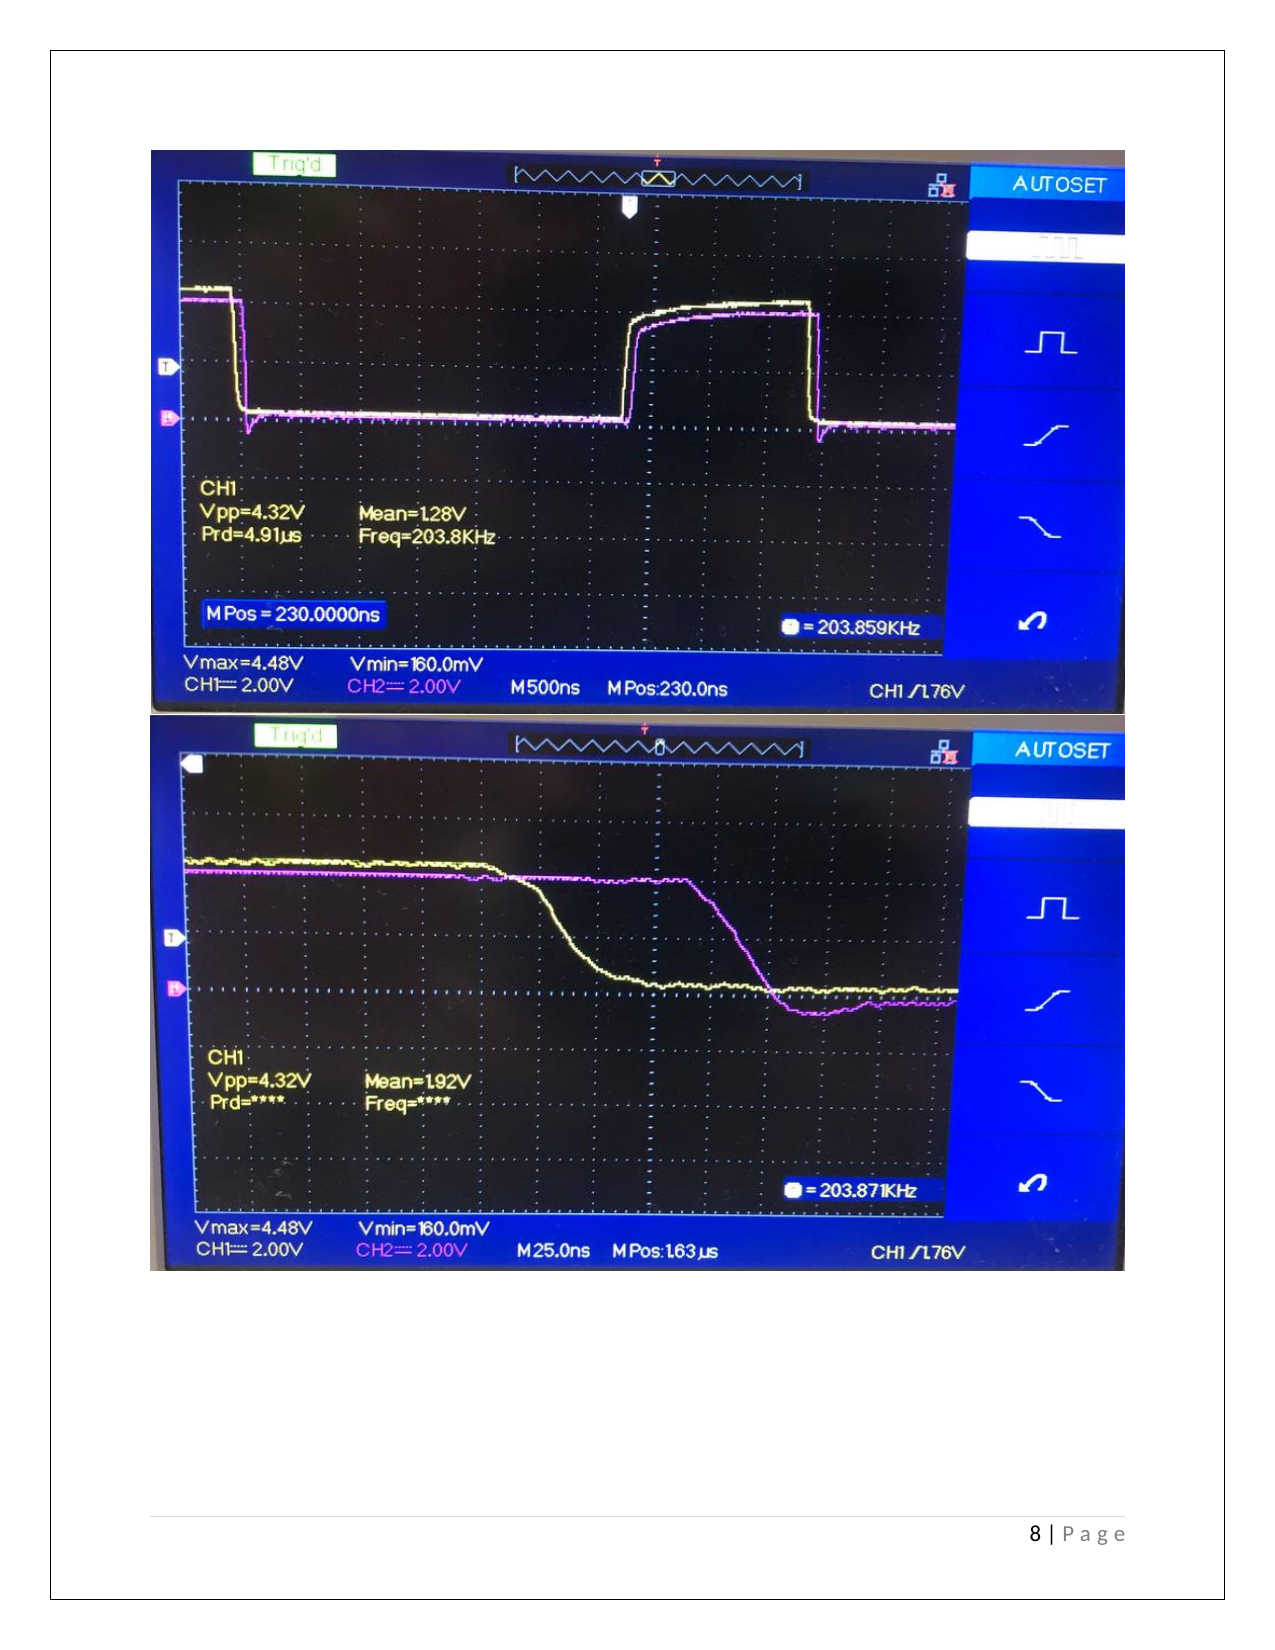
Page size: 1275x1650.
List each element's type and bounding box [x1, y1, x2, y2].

picture [150, 715, 1125, 1271]
picture [151, 150, 1125, 714]
